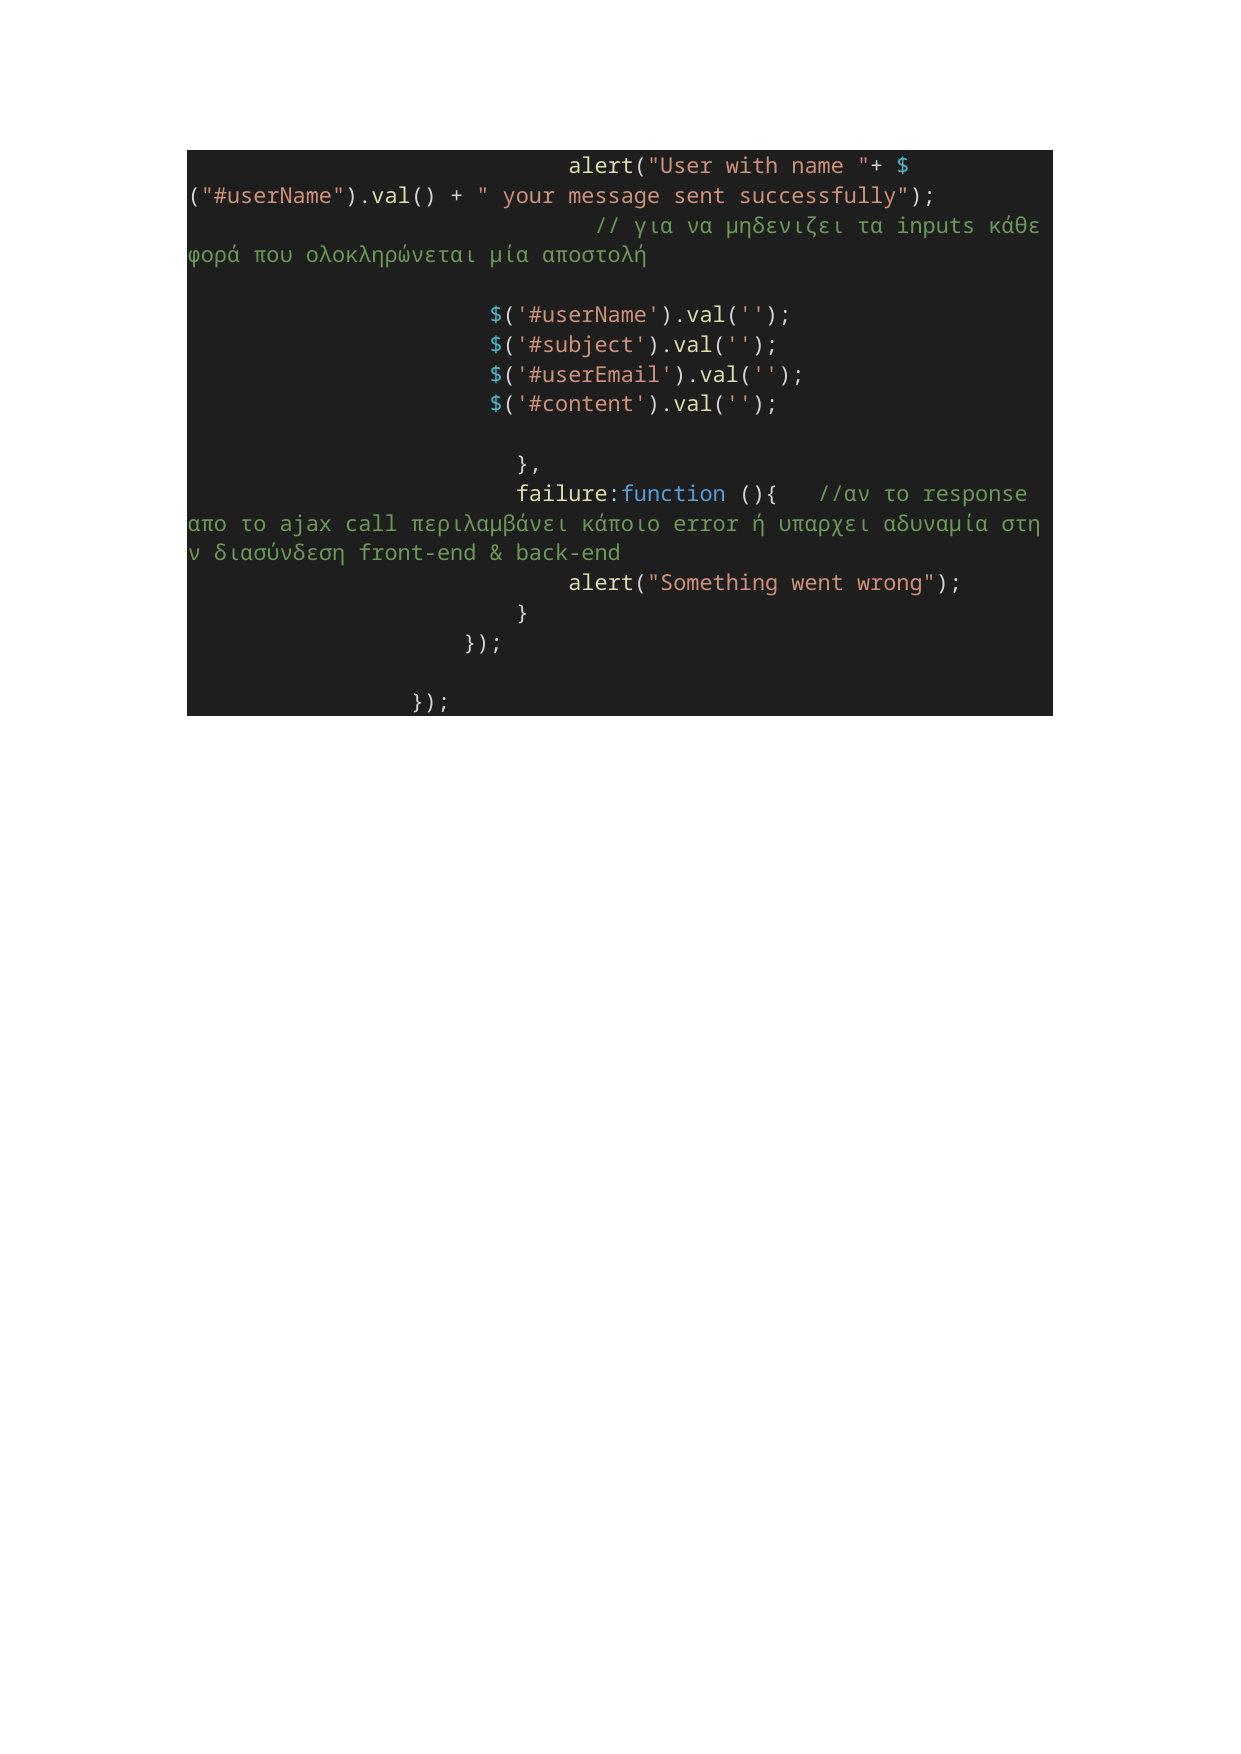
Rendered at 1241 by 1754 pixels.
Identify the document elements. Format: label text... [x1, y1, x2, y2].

text failure:function (){ //αν το response απο το ajax call περιλαμβάνει κάποιο error ή υπαρχει αδυναμία στην διασύνδεση front-end & back-end [187, 478, 1053, 567]
text $('#userEmail').val(''); [187, 358, 1053, 388]
text $('#subject').val(''); [187, 329, 1053, 358]
text }); [187, 627, 1053, 656]
text // για να μηδενιζει τα inputs κάθε φορά που ολοκληρώνεται μία αποστολή [187, 209, 1053, 269]
text alert("Something went wrong"); [187, 567, 1053, 597]
text $('#content').val(''); [187, 388, 1053, 418]
text alert("User with name "+ $("#userName").val() + " your message sent successfully"); [187, 150, 1053, 209]
text }); [187, 686, 1053, 716]
text }, [187, 448, 1053, 478]
text $('#userName').val(''); [187, 299, 1053, 329]
text } [187, 597, 1053, 627]
